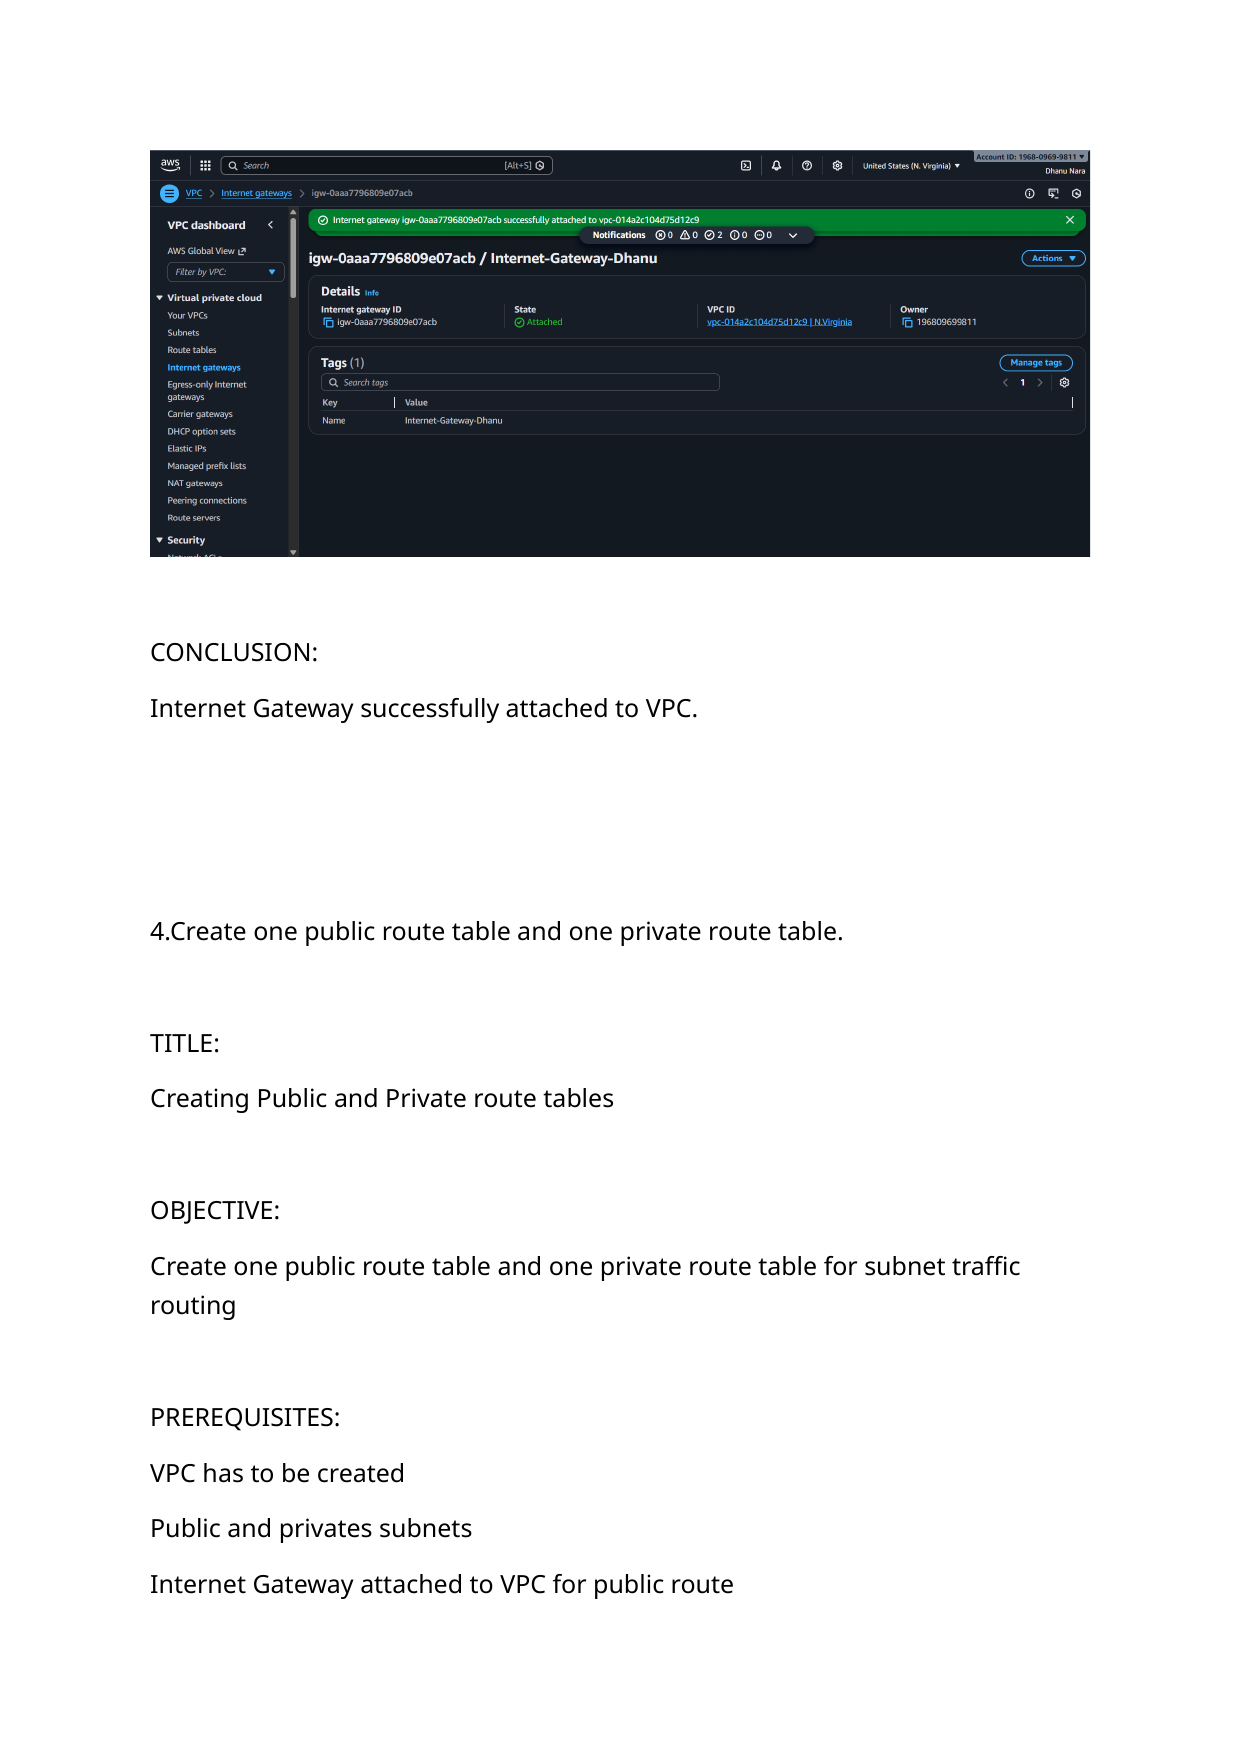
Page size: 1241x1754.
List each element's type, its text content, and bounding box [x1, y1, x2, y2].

text PREREQUISITES: [150, 1399, 1090, 1433]
text Creating Public and Private route tables [150, 1081, 1090, 1115]
text Create one public route table and one private route table for subnet traffic routing [150, 1249, 1090, 1322]
text Public and privates subnets [150, 1511, 1090, 1545]
picture [150, 150, 1091, 557]
text CONCLUSION: [150, 634, 1090, 668]
text 4.Create one public route table and one private route table. [150, 914, 1090, 948]
text OBJECTIVE: [150, 1193, 1090, 1227]
text Internet Gateway attached to VPC for public route [150, 1567, 1090, 1601]
text VPC has to be created [150, 1455, 1090, 1489]
text TITLE: [150, 1025, 1090, 1059]
text Internet Gateway successfully attached to VPC. [150, 690, 1090, 724]
